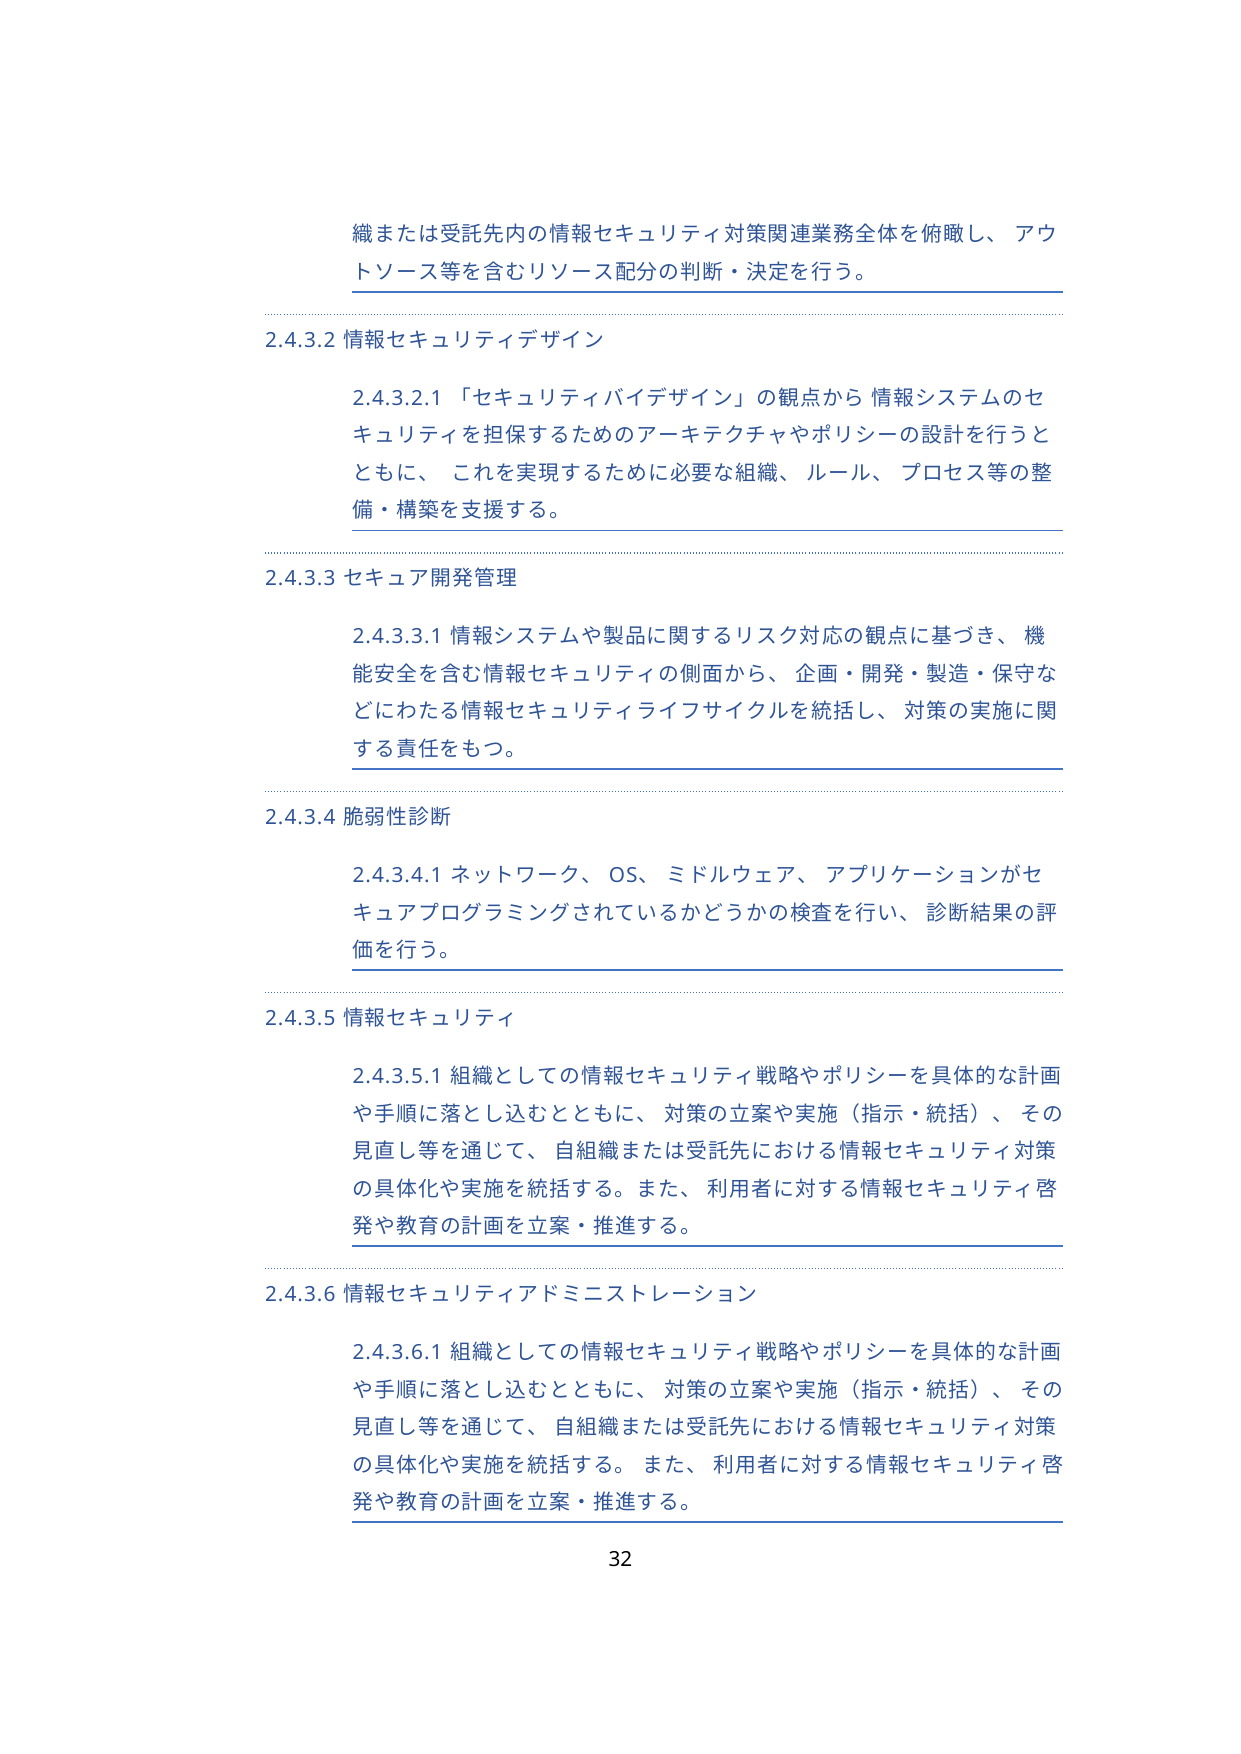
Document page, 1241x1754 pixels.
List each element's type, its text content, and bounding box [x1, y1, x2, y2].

text 組織としての情報セキュリティ戦略やポリシーを具体的な計画や手順に落とし込むとともに、 対策の立案や実施（指示・統括）、 その見直し等を通じて、 自組織または受託先における情報セキュリティ対策の具体化や実施を統括する。 また、 利用者に対する情報セキュリティ啓発や教育の計画を立案・推進する。 [352, 1332, 1063, 1521]
text 組織としての情報セキュリティ戦略やポリシーを具体的な計画や手順に落とし込むとともに、 対策の立案や実施（指示・統括）、 その見直し等を通じて、 自組織または受託先における情報セキュリティ対策の具体化や実施を統括する。また、 利用者に対する情報セキュリティ啓発や教育の計画を立案・推進する。 [352, 1056, 1063, 1245]
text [352, 214, 1063, 291]
text 「セキュリティバイデザイン」の観点から 情報システムのセキュリティを担保するためのアーキテクチャやポリシーの設計を行うとともに、 これを実現するために必要な組織、 ルール、 プロセス等の整備・構築を支援する。 [352, 378, 1063, 530]
text 情報セキュリティ [265, 992, 1063, 1035]
text 情報システムや製品に関するリスク対応の観点に基づき、 機能安全を含む情報セキュリティの側面から、 企画・開発・製造・保守などにわたる情報セキュリティライフサイクルを統括し、 対策の実施に関する責任をもつ。 [352, 616, 1063, 768]
text ネットワーク、 OS、 ミドルウェア、 アプリケーションがセキュアプログラミングされているかどうかの検査を行い、 診断結果の評価を行う。 [352, 855, 1063, 969]
text 情報セキュリティアドミニストレーション [265, 1268, 1063, 1311]
text セキュア開発管理 [265, 552, 1063, 595]
text 脆弱性診断 [265, 791, 1063, 834]
text 情報セキュリティデザイン [265, 313, 1063, 357]
